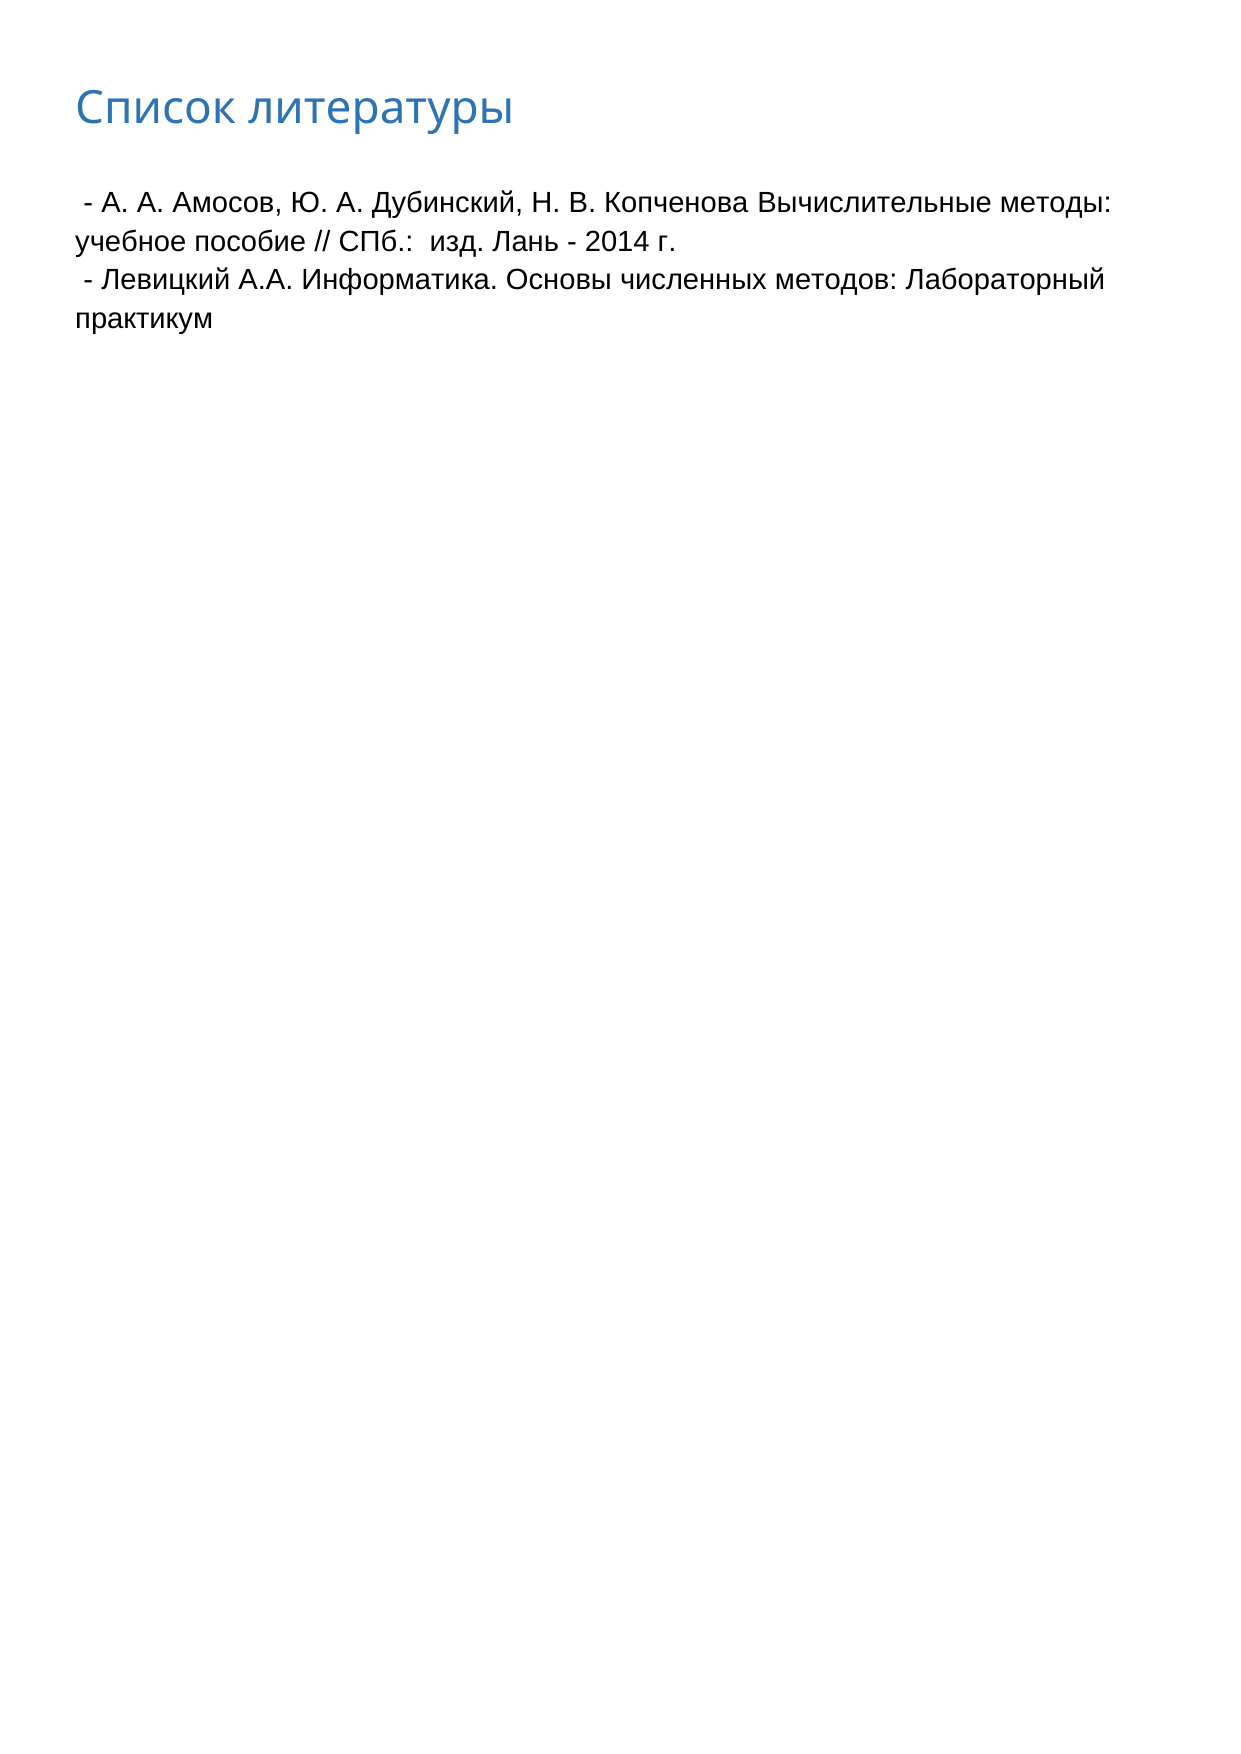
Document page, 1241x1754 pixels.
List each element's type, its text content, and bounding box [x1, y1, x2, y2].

text - А. А. Амосов, Ю. А. Дубинский, Н. В. Копченова Вычислительные методы: учебное пособие // СПб.: изд. Лань - 2014 г. [75, 147, 1165, 257]
subtitle Список литературы [75, 75, 1165, 137]
text - Левицкий А.А. Информатика. Основы численных методов: Лабораторный практикум [75, 262, 1165, 334]
